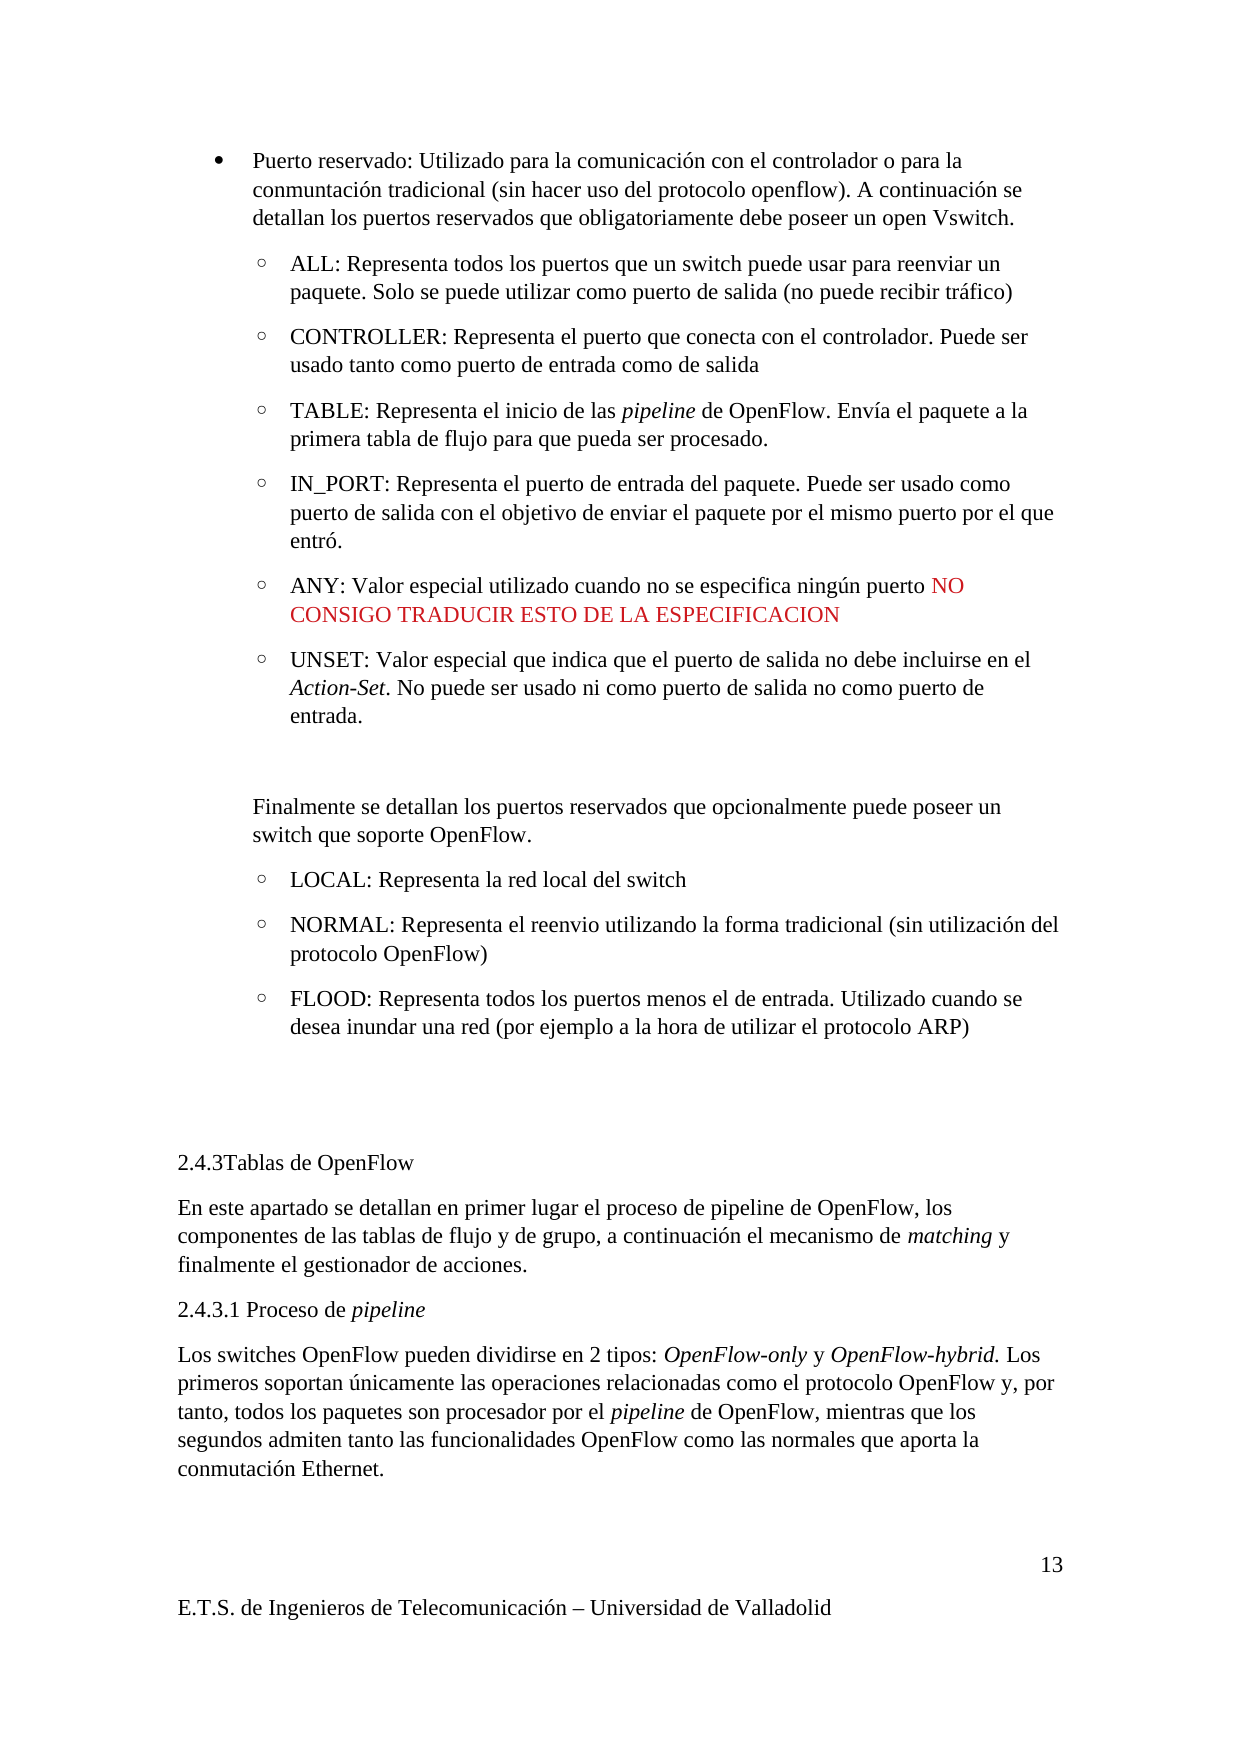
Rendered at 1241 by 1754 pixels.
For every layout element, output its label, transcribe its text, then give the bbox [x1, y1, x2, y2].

list LOCAL: Representa la red local del switch [252, 866, 1063, 893]
list ANY: Valor especial utilizado cuando no se especifica ningún puerto NO CONSIGO TRADUCIR ESTO DE LA ESPECIFICACION [252, 572, 1063, 627]
list CONTROLLER: Representa el puerto que conecta con el controlador. Puede ser usado tanto como puerto de entrada como de salida [252, 323, 1063, 378]
list TABLE: Representa el inicio de las pipeline de OpenFlow. Envía el paquete a la primera tabla de flujo para que pueda ser procesado. [252, 397, 1063, 451]
list ALL: Representa todos los puertos que un switch puede usar para reenviar un paquete. Solo se puede utilizar como puerto de salida (no puede recibir tráfico) [252, 249, 1063, 304]
list UNSET: Valor especial que indica que el puerto de salida no debe incluirse en el Action-Set. No puede ser usado ni como puerto de salida no como puerto de entrada. [252, 646, 1063, 729]
text 2.4.3Tablas de OpenFlow [177, 1149, 1063, 1175]
list FLOOD: Representa todos los puertos menos el de entrada. Utilizado cuando se desea inundar una red (por ejemplo a la hora de utilizar el protocolo ARP) [252, 985, 1063, 1040]
text Los switches OpenFlow pueden dividirse en 2 tipos: OpenFlow-only y OpenFlow-hybrid. Los primeros soportan únicamente las operaciones relacionadas como el protocolo OpenFlow y, por tanto, todos los paquetes son procesador por el pipeline de OpenFlow, mientras que los segundos admiten tanto las funcionalidades OpenFlow como las normales que aporta la conmutación Ethernet. [177, 1341, 1063, 1481]
text Finalmente se detallan los puertos reservados que opcionalmente puede poseer un switch que soporte OpenFlow. [177, 793, 1063, 848]
text En este apartado se detallan en primer lugar el proceso de pipeline de OpenFlow, los componentes de las tablas de flujo y de grupo, a continuación el mecanismo de matching y finalmente el gestionador de acciones. [177, 1194, 1063, 1277]
list NORMAL: Representa el reenvio utilizando la forma tradicional (sin utilización del protocolo OpenFlow) [252, 911, 1063, 966]
list Puerto reservado: Utilizado para la comunicación con el controlador o para la conmuntación tradicional (sin hacer uso del protocolo openflow). A continuación se detallan los puertos reservados que obligatoriamente debe poseer un open Vswitch. [215, 148, 1063, 231]
list IN_PORT: Representa el puerto de entrada del paquete. Puede ser usado como puerto de salida con el objetivo de enviar el paquete por el mismo puerto por el que entró. [252, 470, 1063, 553]
text 2.4.3.1 Proceso de pipeline [177, 1296, 1063, 1322]
